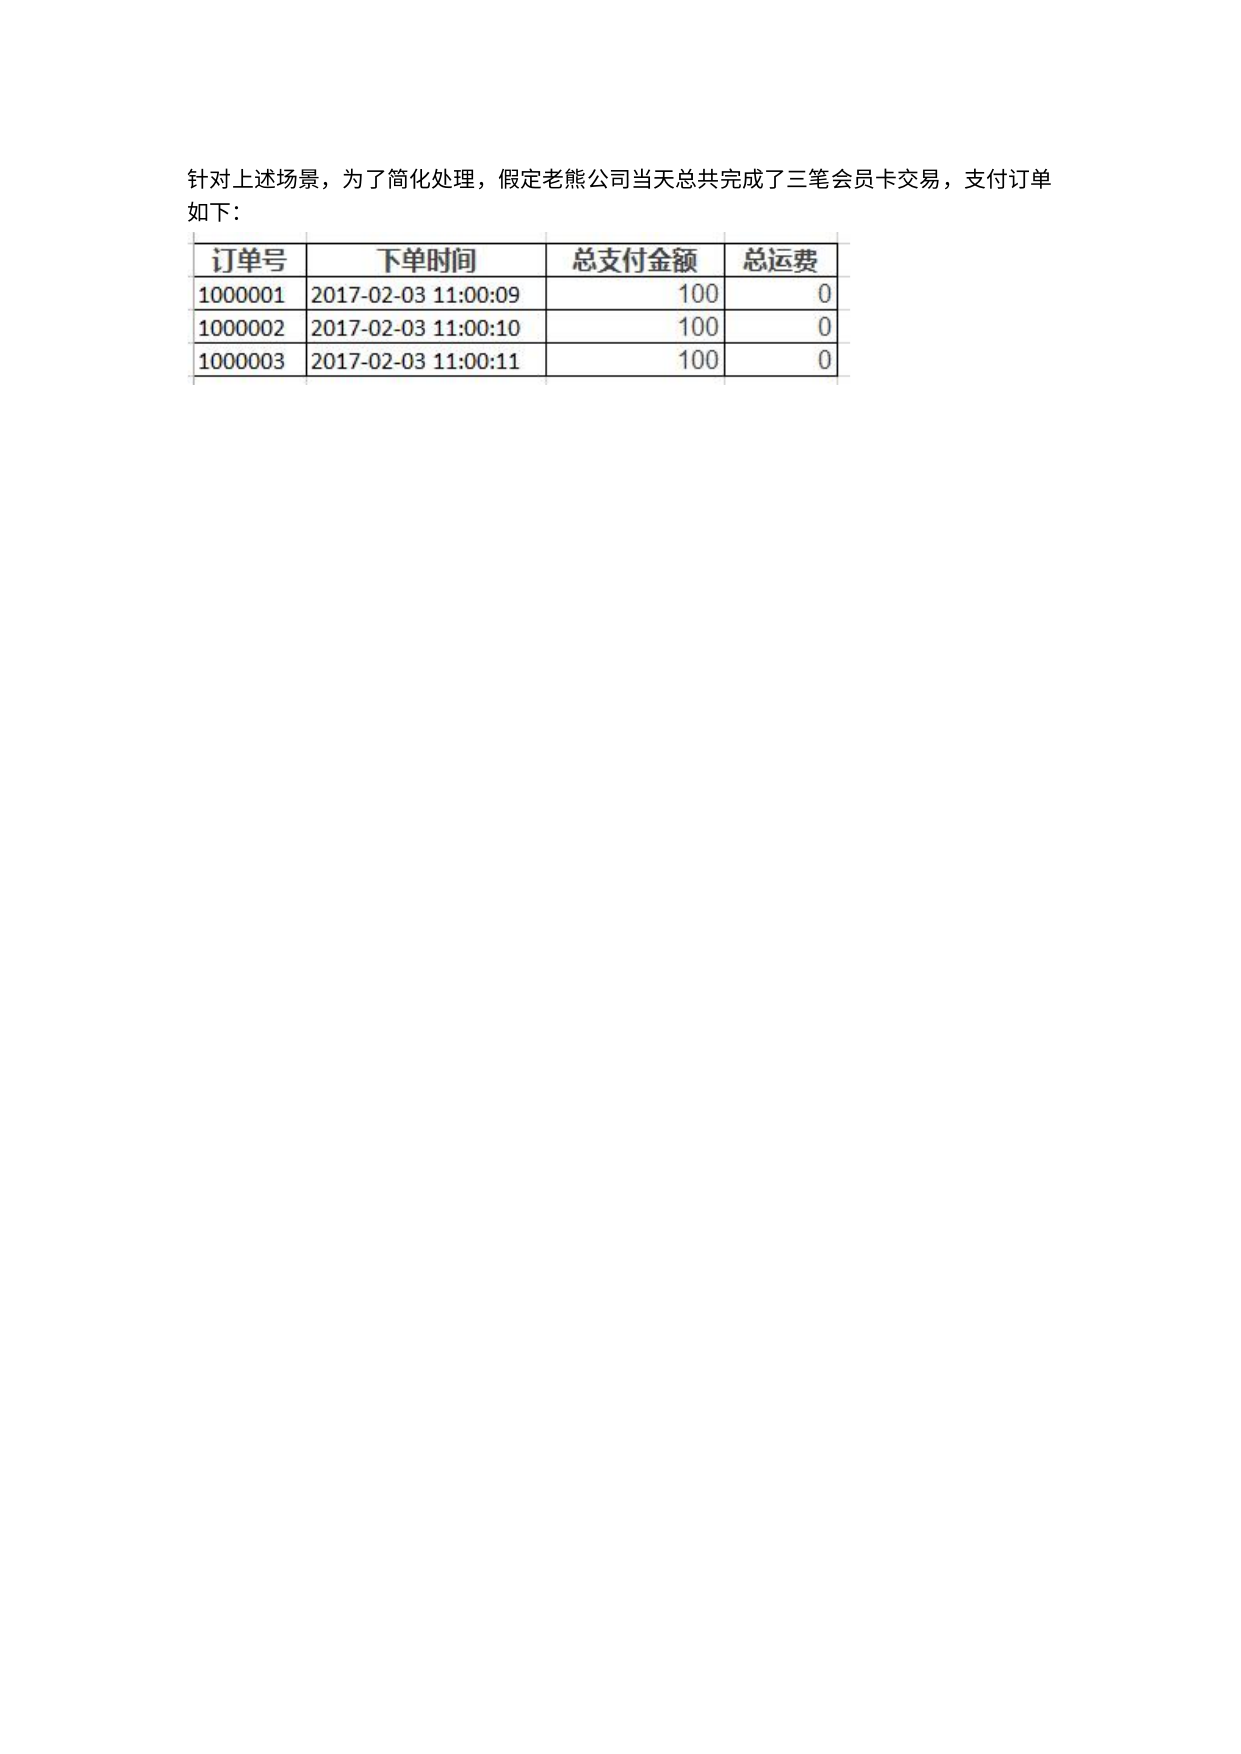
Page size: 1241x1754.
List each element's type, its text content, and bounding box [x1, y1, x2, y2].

picture [187, 232, 851, 385]
text 针对上述场景，为了简化处理，假定老熊公司当天总共完成了三笔会员卡交易，支付订单如下： [187, 162, 1053, 227]
